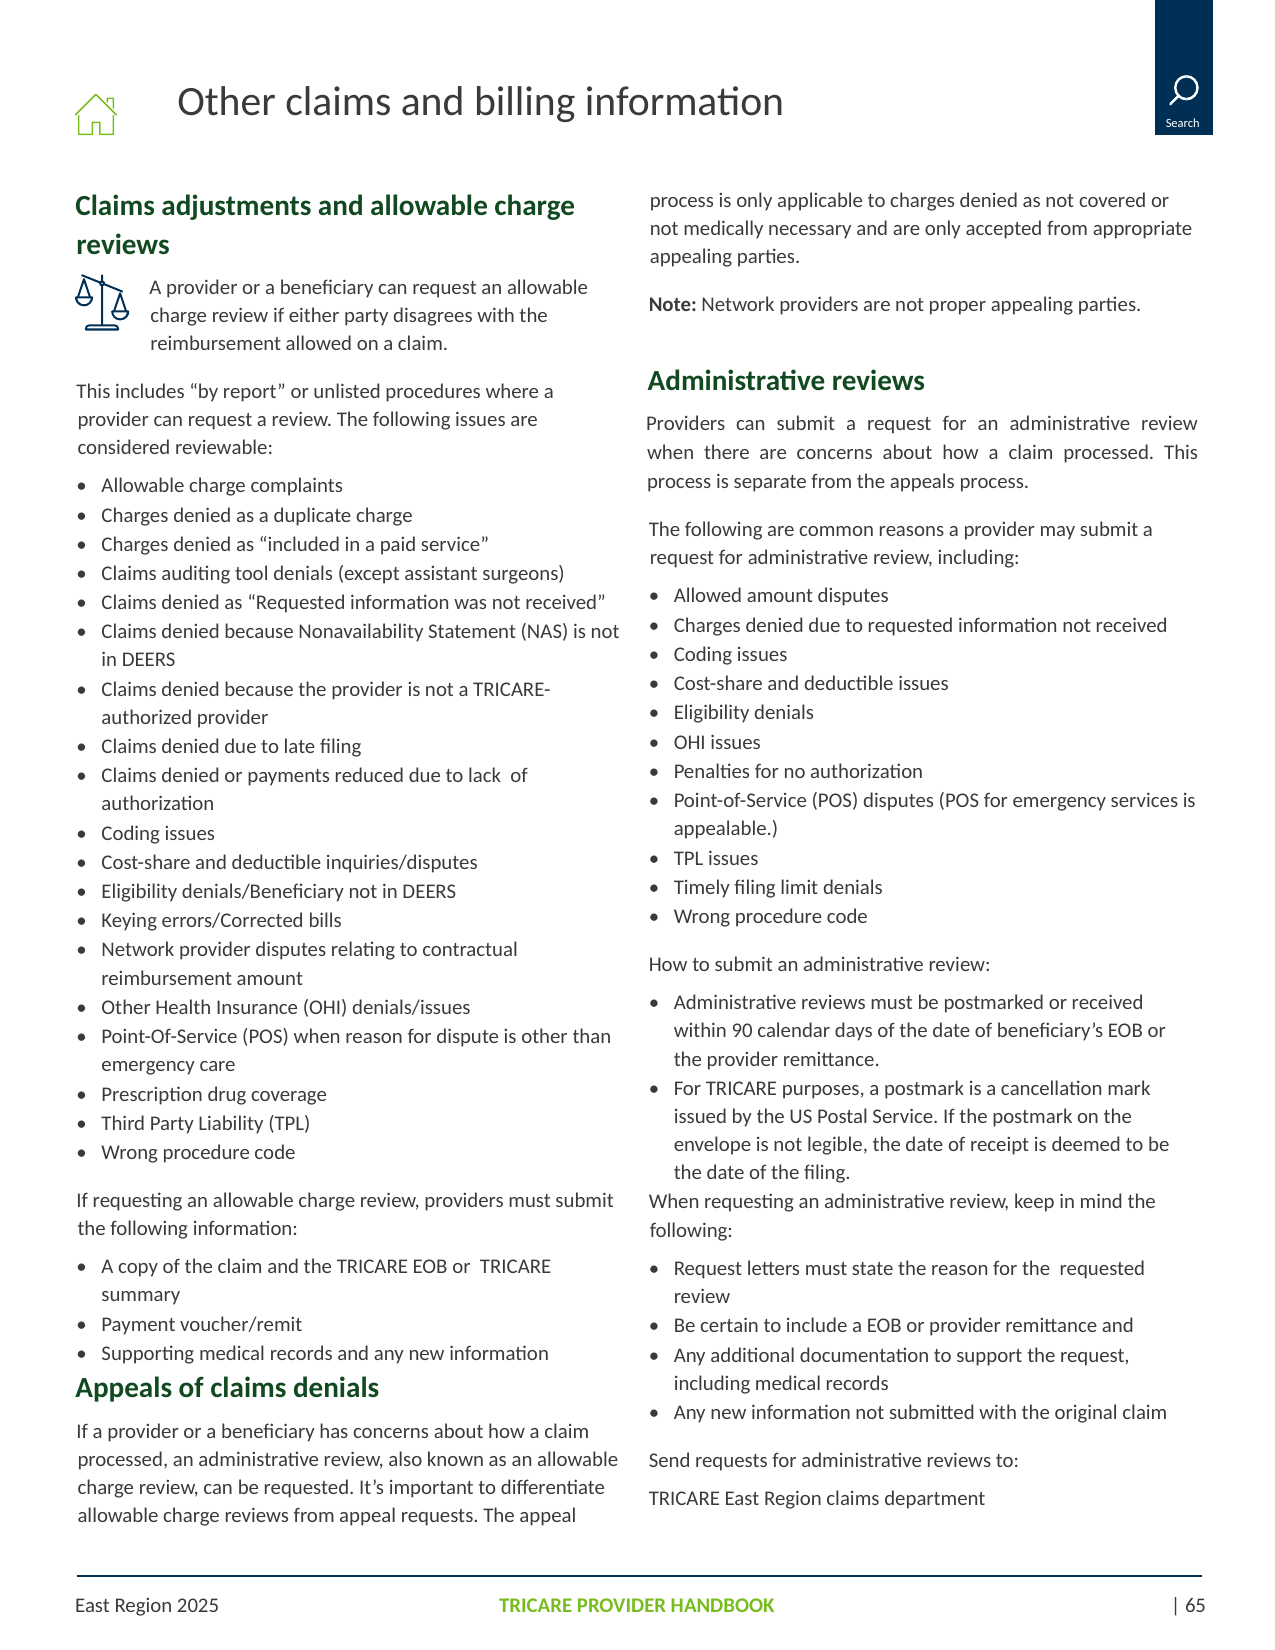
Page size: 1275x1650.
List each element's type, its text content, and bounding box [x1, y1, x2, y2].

text Note: Network providers are not proper appealing parties. [648, 291, 1198, 317]
list Wrong procedure code [648, 903, 1198, 928]
text Send requests for administrative reviews to: [648, 1447, 1198, 1472]
list Claims denied or payments reduced due to lack of authorization [76, 762, 626, 816]
list Claims denied as “Requested information was not received” [76, 589, 626, 615]
list Keying errors/Corrected bills [76, 907, 626, 933]
list Charges denied due to requested information not received [648, 612, 1198, 637]
list Charges denied as “included in a paid service” [76, 531, 626, 557]
list Be certain to include a EOB or provider remittance and [648, 1312, 1198, 1338]
list Any new information not submitted with the original claim [648, 1399, 1198, 1424]
subtitle Claims adjustments and allowable charge reviews [75, 187, 627, 262]
text The following are common reasons a provider may submit a request for administrative review, including: [648, 516, 1198, 570]
list Claims denied due to late filing [76, 733, 626, 759]
list OHI issues [648, 729, 1198, 754]
text This includes “by report” or unlisted procedures where a provider can request a review. The following issues are considered reviewable: [76, 378, 626, 460]
list Eligibility denials/Beneficiary not in DEERS [76, 878, 626, 904]
list Claims auditing tool denials (except assistant surgeons) [76, 560, 626, 586]
text If a provider or a beneficiary has concerns about how a claim processed, an administrative review, also known as an allowable charge review, can be requested. It’s important to differentiate allowable charge reviews from appeal requests. The appeal process is only applicable to charges denied as not covered or not medically necessary and are only accepted from appropriate appealing parties. [648, 187, 1198, 269]
text TRICARE East Region claims department [648, 1486, 1198, 1511]
list Third Party Liability (TPL) [76, 1110, 626, 1135]
text When requesting an administrative review, keep in mind the following: [648, 1189, 1198, 1242]
list Claims denied because Nonavailability Statement (NAS) is not in DEERS [76, 618, 626, 672]
text Providers can submit a request for an administrative review when there are concerns about how a claim processed. This process is separate from the appeals process. [646, 411, 1198, 494]
text A provider or a beneficiary can request an allowable charge review if either party disagrees with the reimbursement allowed on a claim. [76, 274, 626, 356]
list A copy of the claim and the TRICARE EOB or TRICARE summary [76, 1253, 626, 1307]
list Eligibility denials [648, 699, 1198, 725]
list Penalties for no authorization [648, 758, 1198, 783]
list Allowable charge complaints [76, 473, 626, 498]
list Claims denied because the provider is not a TRICARE- authorized provider [76, 676, 626, 729]
text How to submit an administrative review: [648, 951, 1198, 976]
list TPL issues [648, 845, 1198, 870]
list Supporting medical records and any new information [76, 1340, 626, 1366]
list Cost-share and deductible inquiries/disputes [76, 849, 626, 874]
text If a provider or a beneficiary has concerns about how a claim processed, an administrative review, also known as an allowable charge review, can be requested. It’s important to differentiate allowable charge reviews from appeal requests. The appeal process is only applicable to charges denied as not covered or not medically necessary and are only accepted from appropriate appealing parties. [76, 1418, 626, 1528]
list Other Health Insurance (OHI) denials/issues [76, 994, 626, 1019]
list Point-of-Service (POS) disputes (POS for emergency services is appealable.) [648, 787, 1198, 841]
list Point-Of-Service (POS) when reason for dispute is other than emergency care [76, 1023, 626, 1077]
list Any additional documentation to support the request, including medical records [648, 1342, 1198, 1395]
text If requesting an allowable charge review, providers must submit the following information: [76, 1187, 626, 1241]
subtitle Administrative reviews [647, 362, 1199, 398]
list Request letters must state the reason for the requested review [648, 1255, 1198, 1309]
list Wrong procedure code [76, 1139, 626, 1165]
list Coding issues [648, 641, 1198, 666]
list Charges denied as a duplicate charge [76, 502, 626, 527]
list Allowed amount disputes [648, 582, 1198, 608]
list Payment voucher/remit [76, 1311, 626, 1336]
list Prescription drug coverage [76, 1081, 626, 1106]
list Network provider disputes relating to contractual reimbursement amount [76, 937, 626, 990]
list For TRICARE purposes, a postmark is a cancellation mark issued by the US Postal Service. If the postmark on the envelope is not legible, the date of receipt is deemed to be the date of the filing. [648, 1075, 1198, 1185]
list Timely filing limit denials [648, 874, 1198, 899]
list Cost-share and deductible issues [648, 670, 1198, 696]
list Administrative reviews must be postmarked or received within 90 calendar days of the date of beneficiary’s EOB or the provider remittance. [648, 989, 1198, 1071]
list Coding issues [76, 820, 626, 845]
subtitle Appeals of claims denials [75, 1369, 627, 1405]
